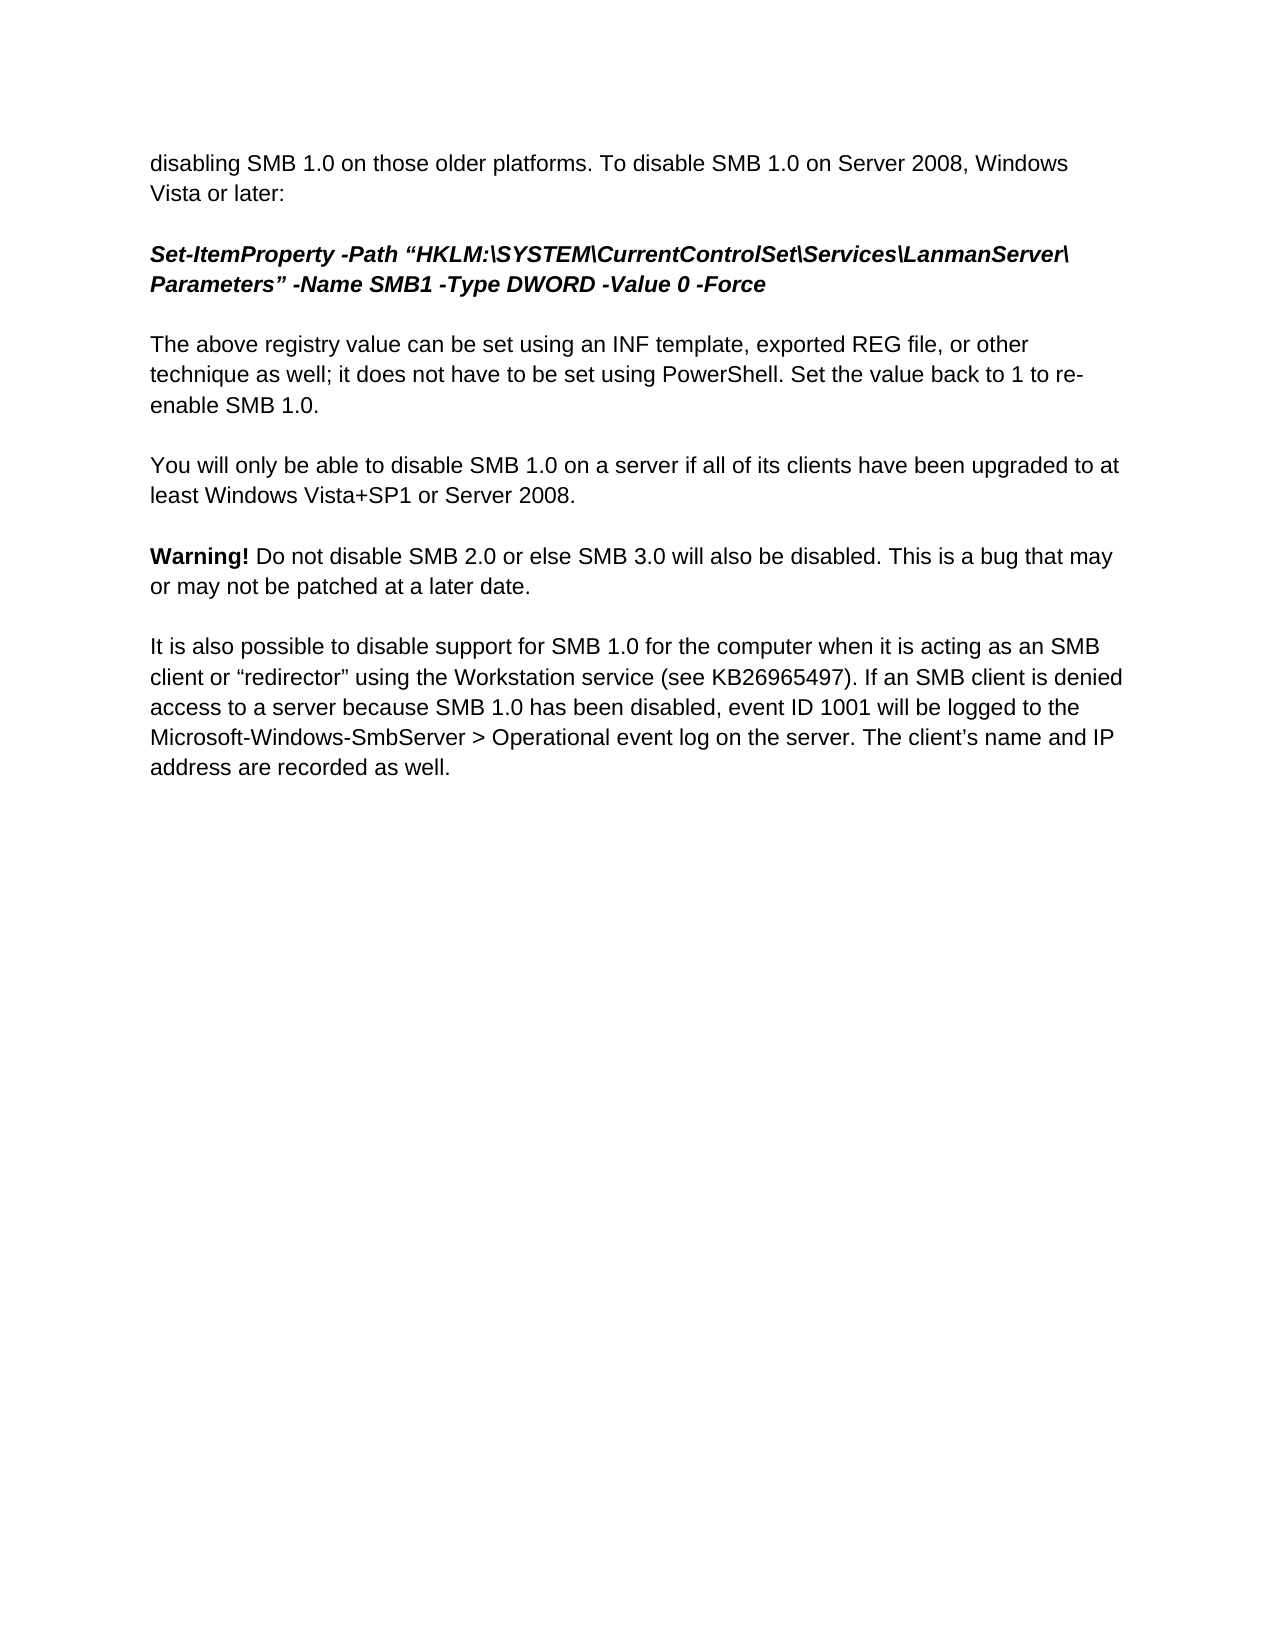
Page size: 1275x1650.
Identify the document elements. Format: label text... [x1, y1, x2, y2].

text Set-ItemProperty -Path “HKLM:\SYSTEM\CurrentControlSet\Services\LanmanServer\Parameters” -Name SMB1 -Type DWORD -Value 0 -Force [150, 241, 1125, 297]
text The above registry value can be set using an INF template, exported REG file, or other technique as well; it does not have to be set using PowerShell. Set the value back to 1 to re-enable SMB 1.0. [150, 331, 1125, 418]
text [150, 150, 1125, 207]
text Warning! Do not disable SMB 2.0 or else SMB 3.0 will also be disabled. This is a bug that may or may not be patched at a later date. [150, 543, 1125, 599]
text It is also possible to disable support for SMB 1.0 for the computer when it is acting as an SMB client or “redirector” using the Workstation service (see KB26965497). If an SMB client is denied access to a server because SMB 1.0 has been disabled, event ID 1001 will be logged to the Microsoft-Windows-SmbServer > Operational event log on the server. The client’s name and IP address are recorded as well. [150, 633, 1125, 781]
text You will only be able to disable SMB 1.0 on a server if all of its clients have been upgraded to at least Windows Vista+SP1 or Server 2008. [150, 452, 1125, 509]
